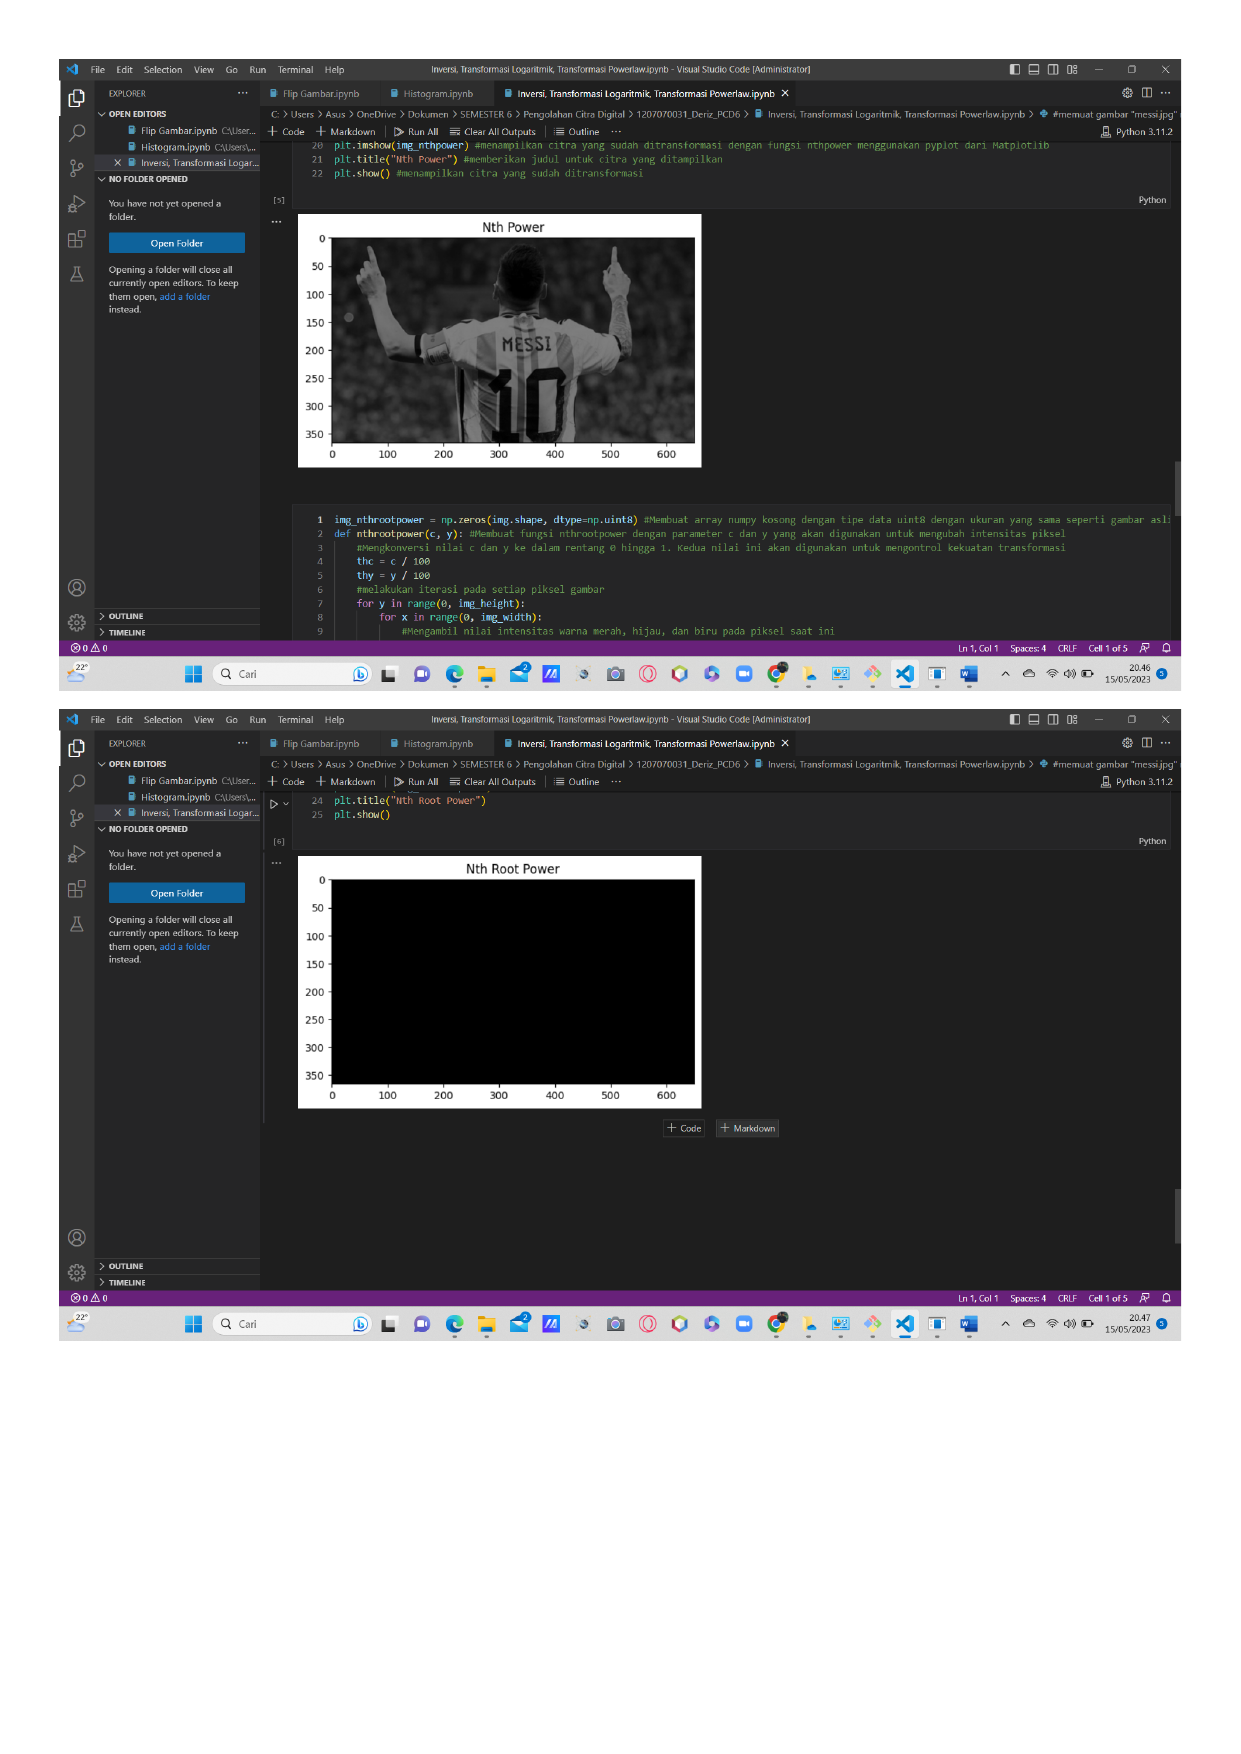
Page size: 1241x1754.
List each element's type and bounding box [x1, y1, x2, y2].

picture [59, 709, 1182, 1341]
picture [59, 59, 1182, 691]
